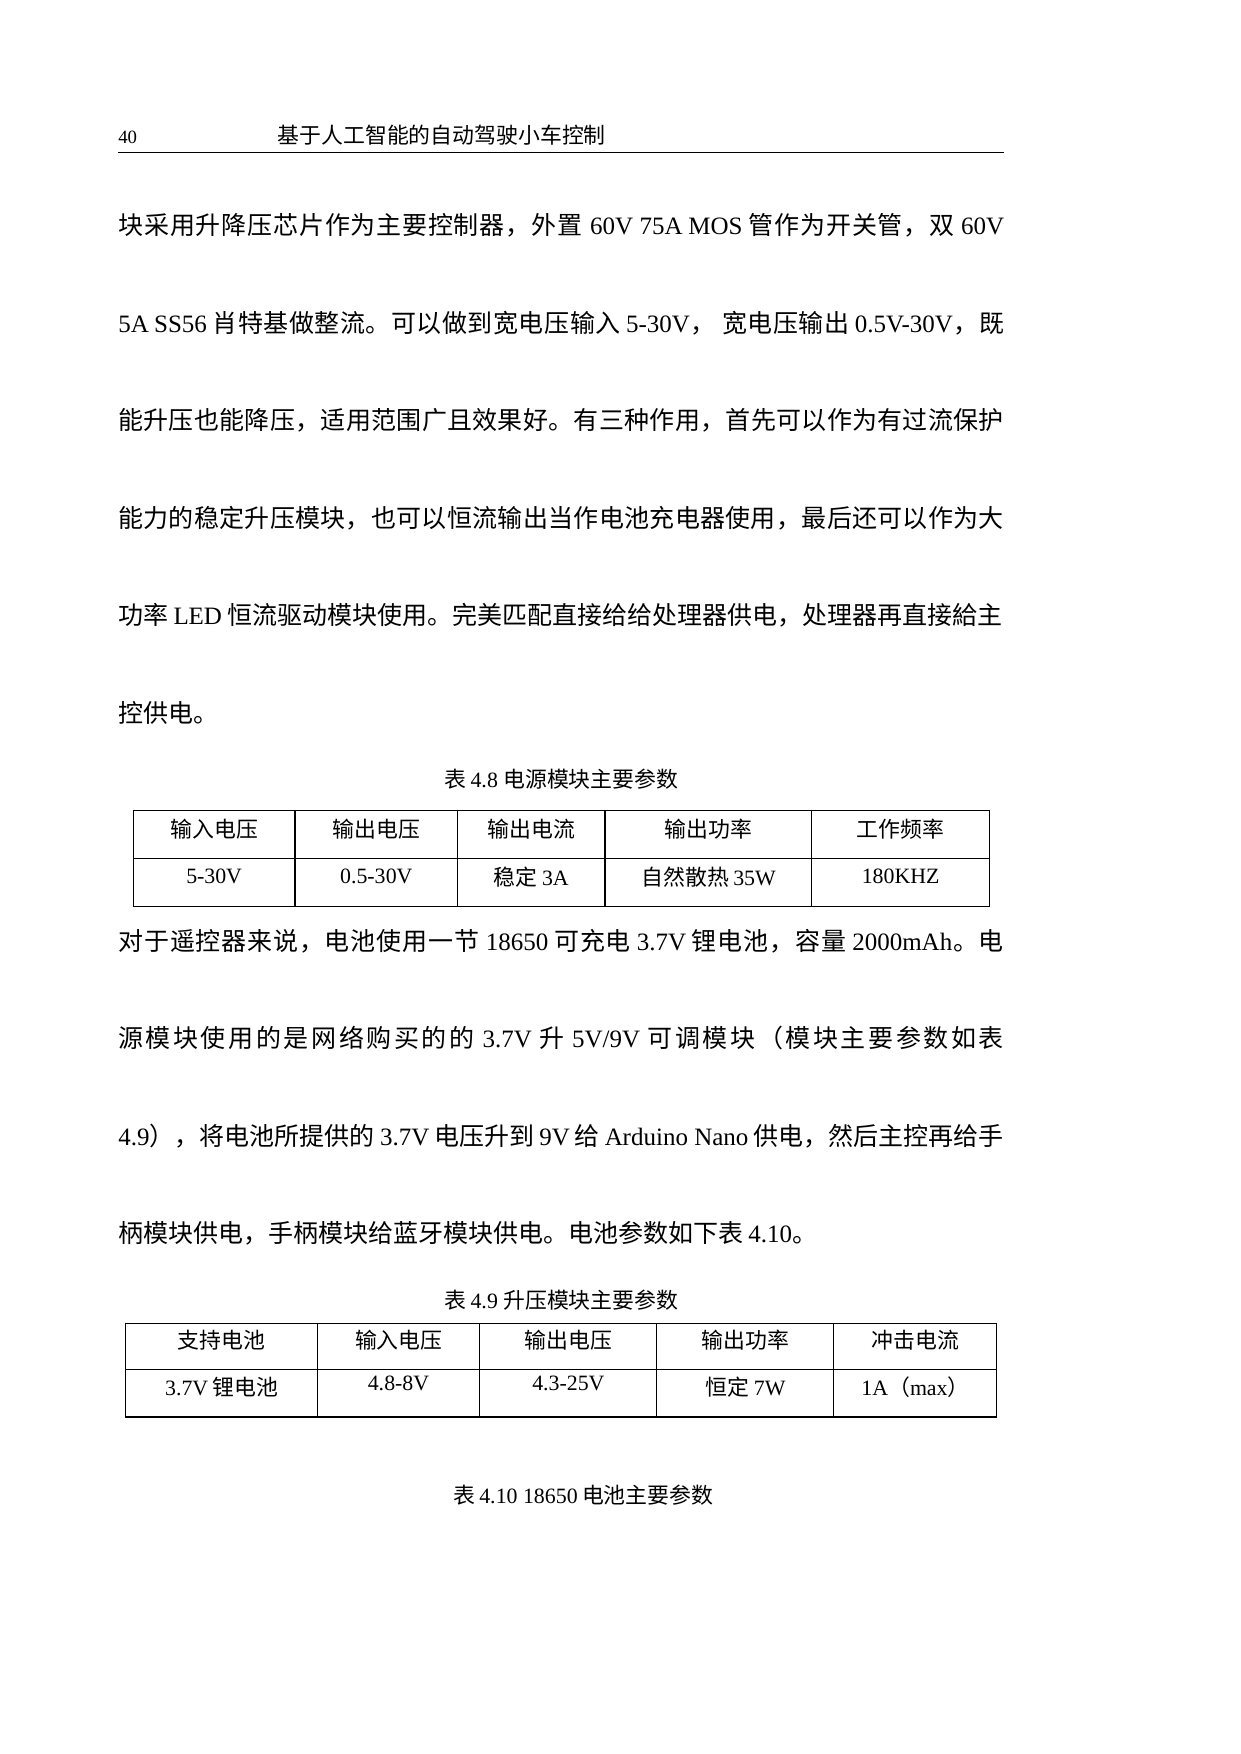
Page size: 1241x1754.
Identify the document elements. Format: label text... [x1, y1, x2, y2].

table_cell 4.8-8V [318, 1370, 479, 1416]
table_header 工作频率 [812, 811, 989, 858]
table_cell 恒定7W [657, 1370, 833, 1416]
table_header 支持电池 [126, 1324, 317, 1369]
table_cell 1A（max） [834, 1370, 996, 1416]
table_cell 5-30V [134, 859, 294, 906]
text 表4.9 升压模块主要参数 [118, 1283, 1004, 1315]
table_header 冲击电流 [834, 1324, 996, 1369]
table_cell 0.5-30V [296, 859, 457, 906]
text 表4.10 18650电池主要参数 [118, 1331, 1004, 1510]
table_header 输出电压 [480, 1324, 656, 1369]
text 对于遥控器来说，电池使用一节18650可充电3.7V锂电池，容量2000mAh。电源模块使用的是网络购买的的3.7V升5V/9V可调模块（模块主要参数如表4.9），将电池所提供的3.7V电压升到9V给Arduino Nano供电，然后主控再给手柄模块供电，手柄模块给蓝牙模块供电。电池参数如下表4.10。 [118, 907, 1004, 1264]
text 表4.8 电源模块主要参数 [118, 762, 1004, 794]
table_cell 自然散热35W [606, 859, 811, 906]
table_cell 4.3-25V [480, 1370, 656, 1416]
table_header 输入电压 [134, 811, 294, 858]
table_cell 180KHZ [812, 859, 989, 906]
table_cell 3.7V锂电池 [126, 1370, 317, 1416]
table_header 输出功率 [606, 811, 811, 858]
table_header 输出电压 [296, 811, 457, 858]
table_header 输出功率 [657, 1324, 833, 1369]
table_header 输入电压 [318, 1324, 479, 1369]
table_header 输出电流 [458, 811, 604, 858]
table_cell 稳定3A [458, 859, 604, 906]
